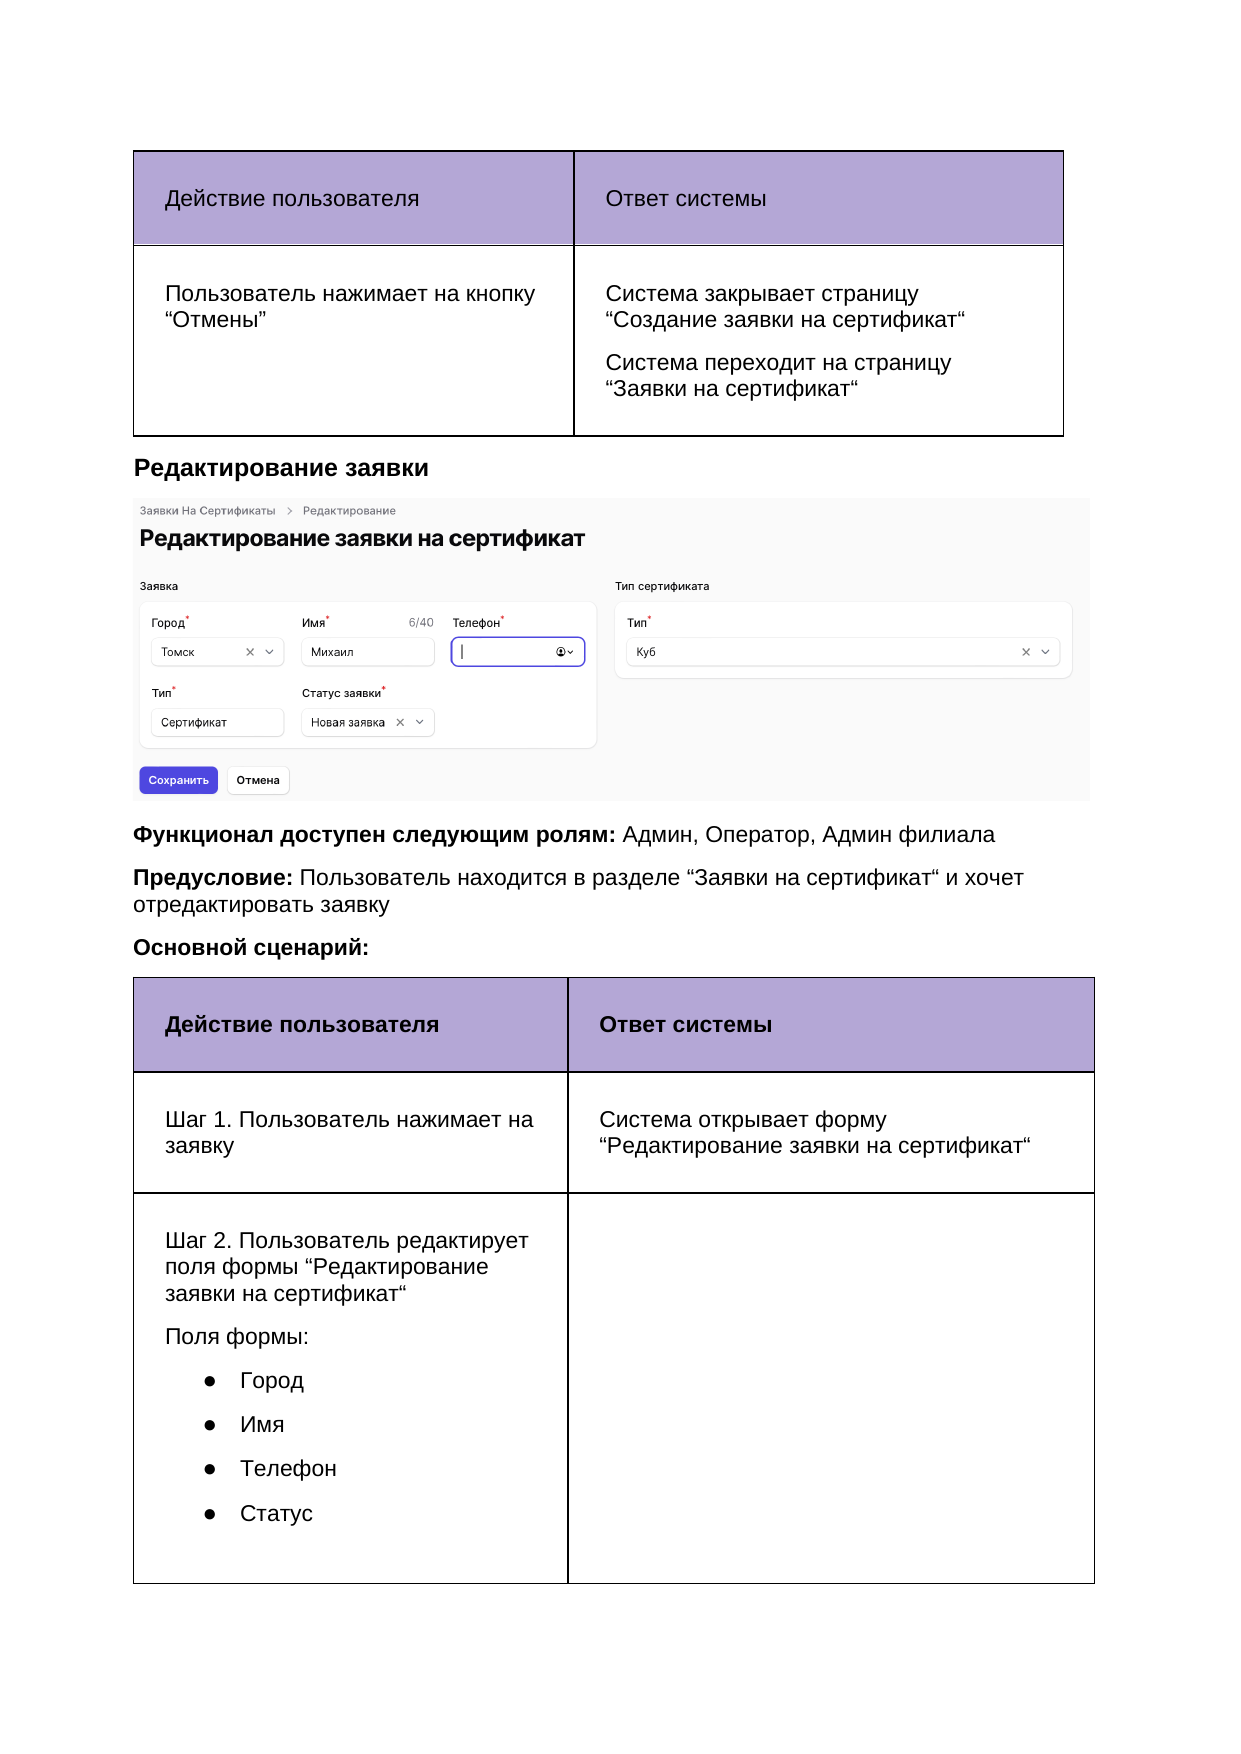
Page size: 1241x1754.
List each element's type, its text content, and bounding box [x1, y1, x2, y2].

subtitle Редактирование заявки [95, 453, 1090, 482]
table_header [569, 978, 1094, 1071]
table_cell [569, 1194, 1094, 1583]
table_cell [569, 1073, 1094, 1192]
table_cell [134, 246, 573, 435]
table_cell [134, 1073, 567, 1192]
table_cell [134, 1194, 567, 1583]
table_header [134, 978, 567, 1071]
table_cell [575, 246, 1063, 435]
text Предусловие: Пользователь находится в разделе “Заявки на сертификат“ и хочет отредактировать заявку [133, 864, 1090, 917]
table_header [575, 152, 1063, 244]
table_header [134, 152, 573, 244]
text Функционал доступен следующим ролям: Админ, Оператор, Админ филиала [133, 821, 1090, 847]
text Основной сценарий: [133, 933, 1090, 960]
picture [132, 498, 1090, 801]
